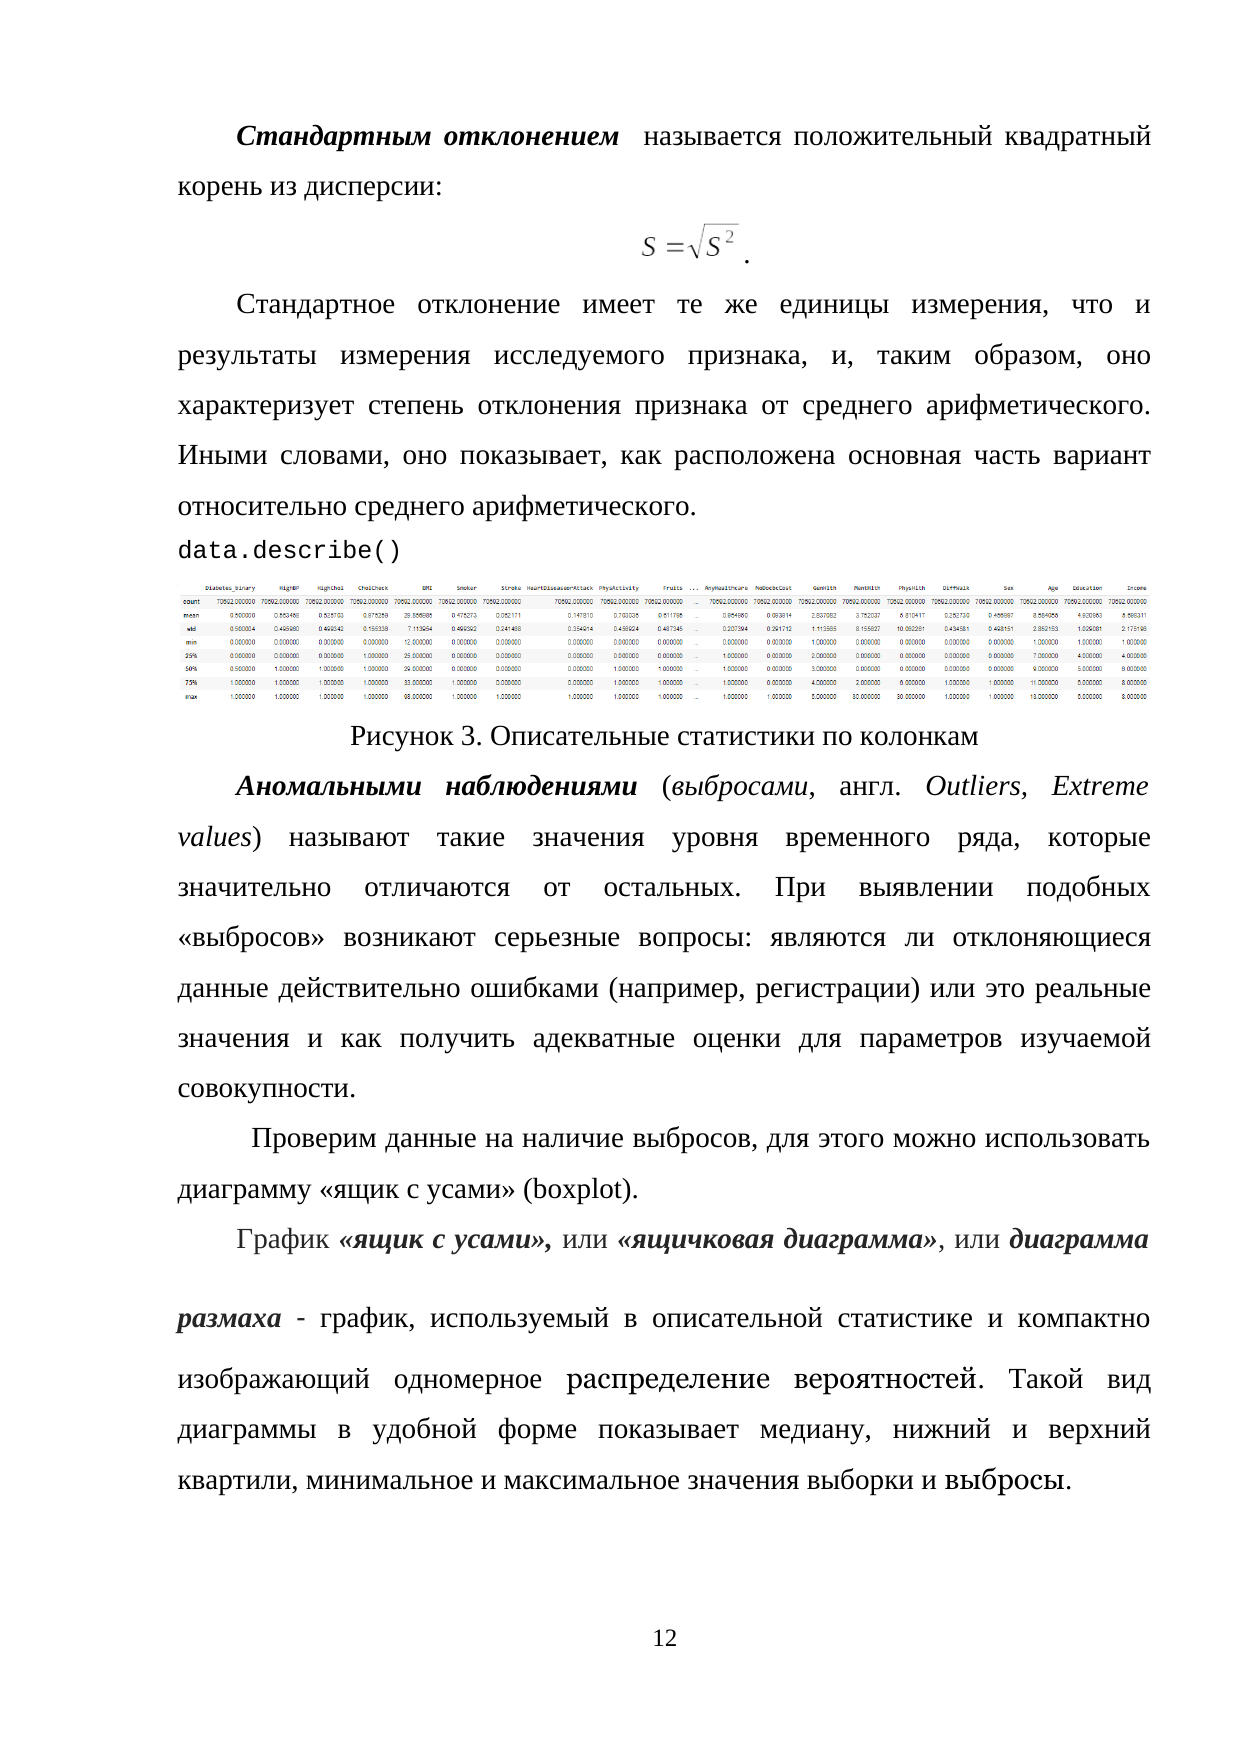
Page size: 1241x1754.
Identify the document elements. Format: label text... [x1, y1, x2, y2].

text . [177, 219, 1152, 270]
picture [177, 580, 1152, 704]
text Стандартное отклонение имеет те же единицы измерения, что и результаты измерения исследуемого признака, и, таким образом, оно характеризует степень отклонения признака от среднего арифметического. Иными словами, оно показывает, как расположена основная часть вариант относительно среднего арифметического. [177, 286, 1152, 521]
text data.describe() [177, 538, 1152, 566]
text Рисунок 3. Описательные статистики по колонкам [177, 718, 1152, 752]
text Аномальными наблюдениями (выбросами, англ. Outliers, Extreme values) называют такие значения уровня временного ряда, которые значительно отличаются от остальных. При выявлении подобных «выбросов» возникают серьезные вопросы: являются ли отклоняющиеся данные действительно ошибками (например, регистрации) или это реальные значения и как получить адекватные оценки для параметров изучаемой совокупности. [177, 768, 1152, 1104]
text График «ящик с усами», или «ящичковая диаграмма», или диаграмма размаха − график, используемый в описательной статистике и компактно изображающий одномерное распределение вероятностей. Такой вид диаграммы в удобной форме показывает медиану, нижний и верхний квартили, минимальное и максимальное значения выборки и выбросы. [177, 1221, 1152, 1496]
text Проверим данные на наличие выбросов, для этого можно использовать диаграмму «ящик с усами» (boxplot). [177, 1121, 1152, 1204]
text Стандартным отклонением называется положительный квадратный корень из дисперсии: [177, 118, 1152, 202]
